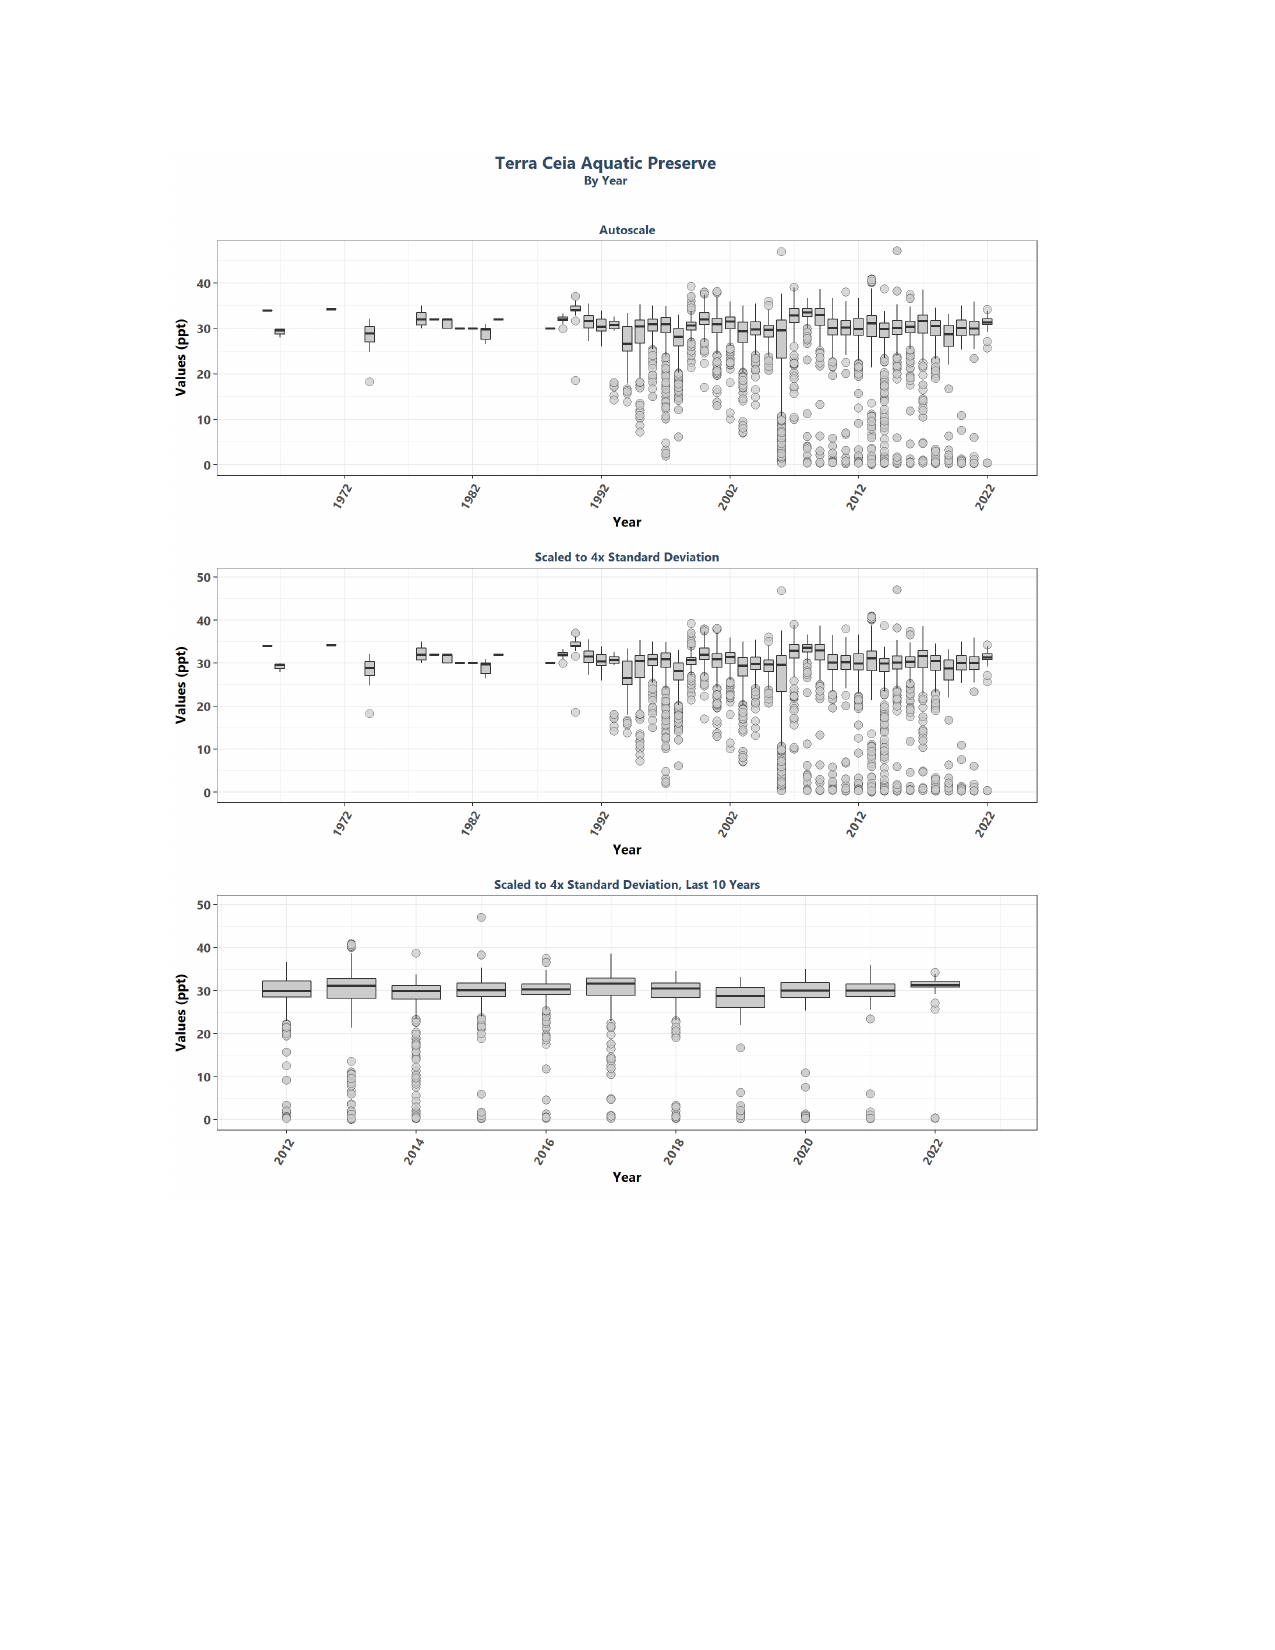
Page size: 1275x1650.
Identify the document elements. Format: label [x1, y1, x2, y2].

picture [168, 150, 1044, 1200]
